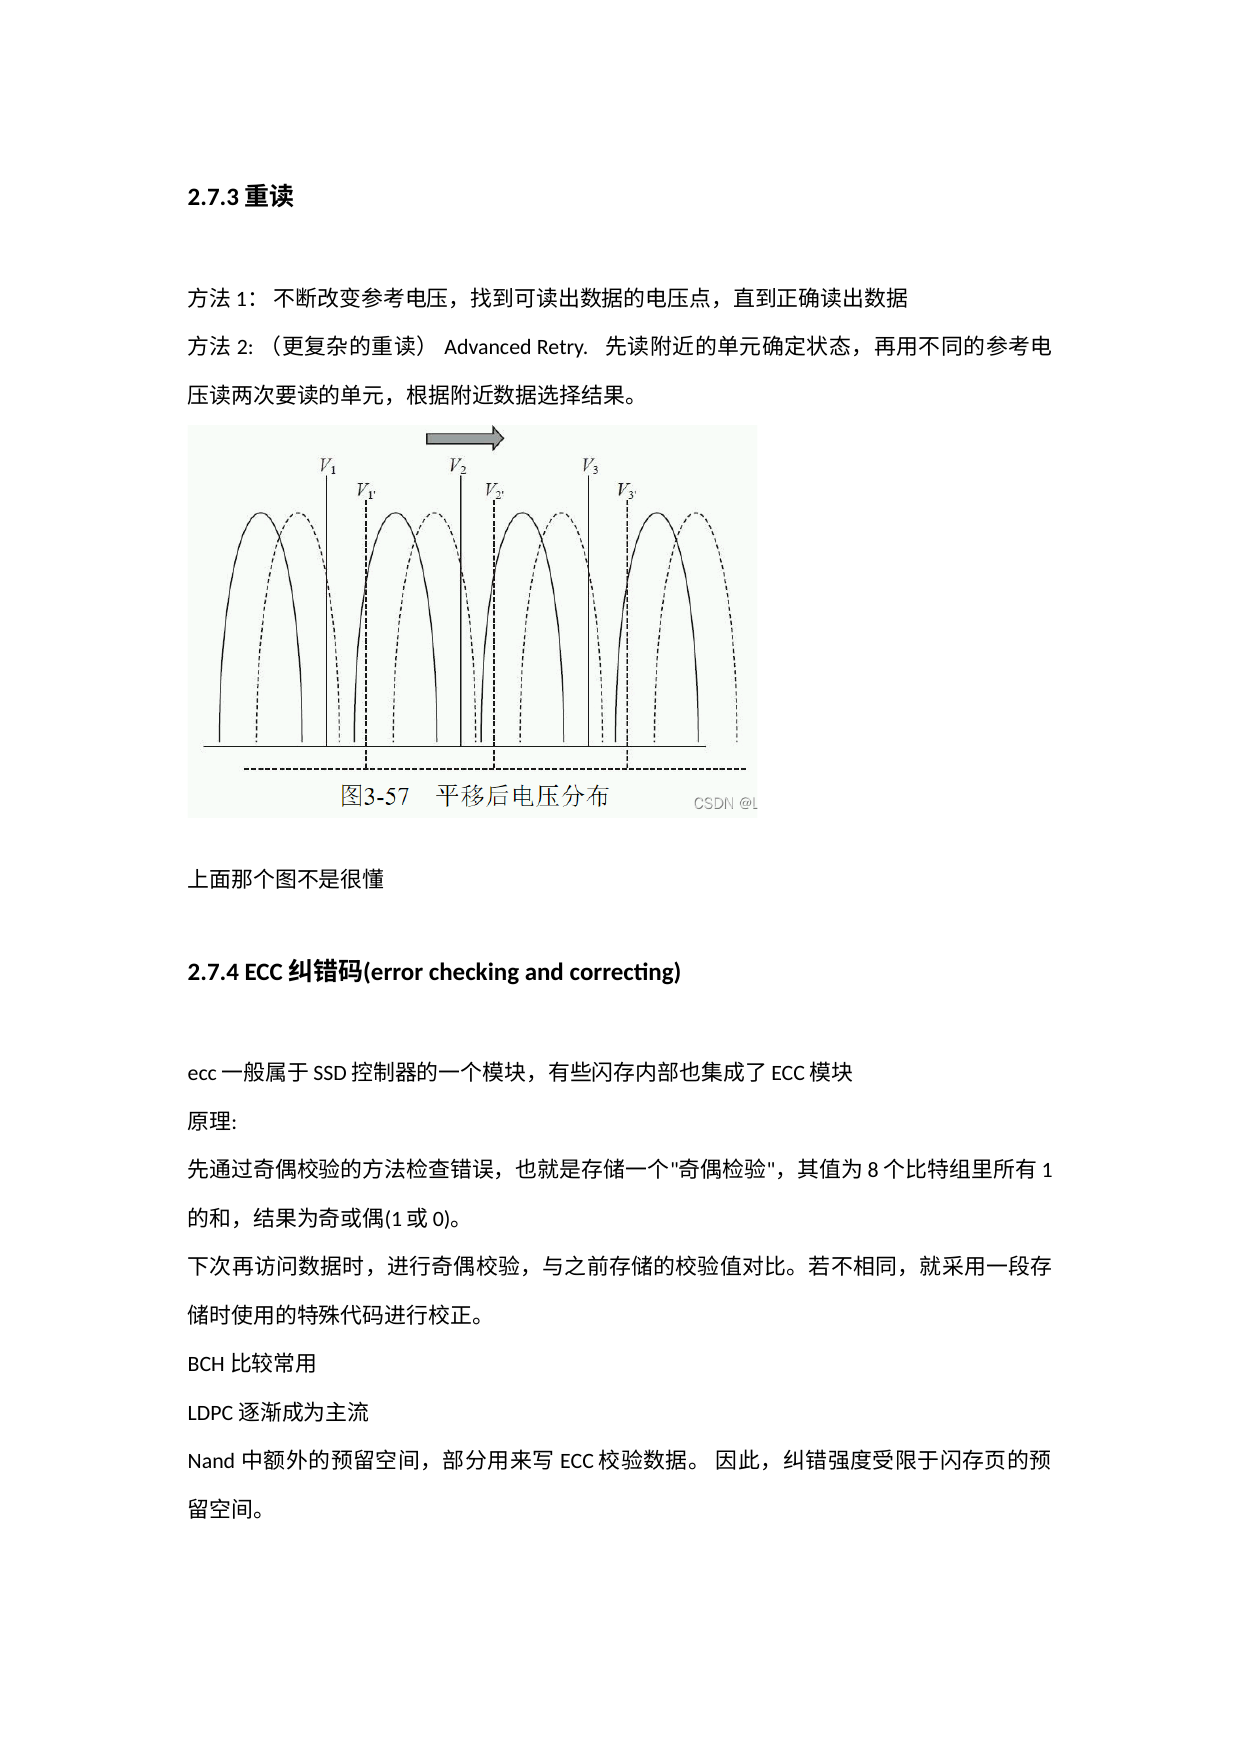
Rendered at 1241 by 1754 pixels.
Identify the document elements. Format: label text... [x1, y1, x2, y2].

text 方法2: （更复杂的重读） Advanced Retry. 先读附近的单元确定状态，再用不同的参考电压读两次要读的单元，根据附近数据选择结果。 [187, 328, 1053, 410]
text ecc一般属于SSD控制器的一个模块，有些闪存内部也集成了ECC模块 [187, 1055, 1053, 1087]
text 方法1： 不断改变参考电压，找到可读出数据的电压点，直到正确读出数据 [187, 280, 1053, 313]
text 下次再访问数据时，进行奇偶校验，与之前存储的校验值对比。若不相同，就采用一段存储时使用的特殊代码进行校正。 [187, 1249, 1053, 1330]
picture [187, 425, 758, 818]
text 先通过奇偶校验的方法检查错误，也就是存储一个"奇偶检验"，其值为8 个比特组里所有1的和，结果为奇或偶(1或0)。 [187, 1152, 1053, 1233]
text 上面那个图不是很懂 [187, 861, 1053, 894]
text Nand 中额外的预留空间，部分用来写ECC校验数据。 因此，纠错强度受限于闪存页的预留空间。 [187, 1442, 1053, 1524]
subtitle 2.7.4 ECC纠错码(error checking and correcting) [187, 937, 1053, 1002]
text 原理: [187, 1103, 1053, 1136]
text BCH 比较常用 [187, 1346, 1053, 1378]
subtitle 2.7.3 重读 [187, 162, 1053, 227]
text LDPC 逐渐成为主流 [187, 1394, 1053, 1427]
